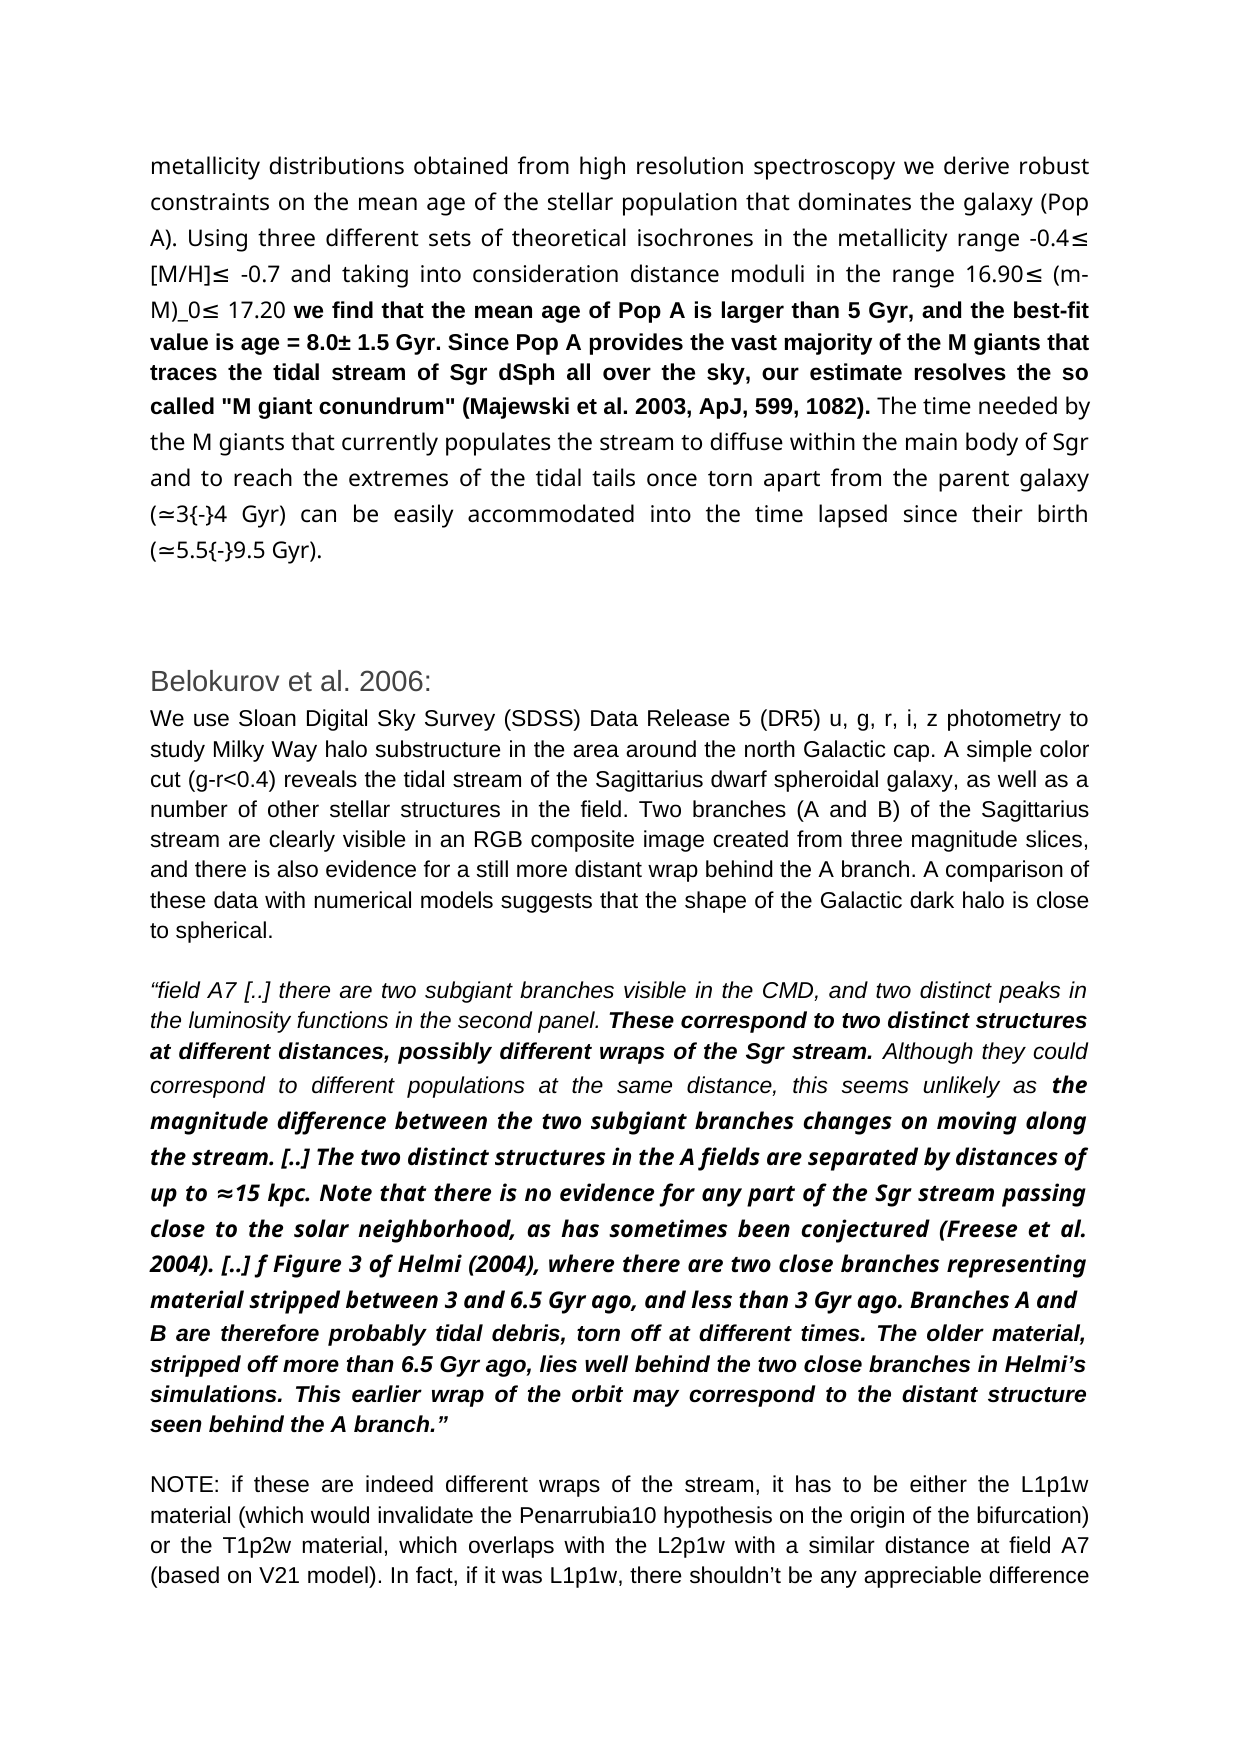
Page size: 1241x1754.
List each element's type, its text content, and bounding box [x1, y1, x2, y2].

subtitle Belokurov et al. 2006: [150, 663, 1090, 697]
text B are therefore probably tidal debris, torn off at different times. The older material, stripped off more than 6.5 Gyr ago, lies well behind the two close branches in Helmi’s simulations. This earlier wrap of the orbit may correspond to the distant structure seen behind the A branch.” [150, 1320, 1090, 1437]
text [150, 150, 1090, 565]
text “field A7 [..] there are two subgiant branches visible in the CMD, and two distinct peaks in the luminosity functions in the second panel. These correspond to two distinct structures at different distances, possibly different wraps of the Sgr stream. Although they could correspond to different populations at the same distance, this seems unlikely as the magnitude difference between the two subgiant branches changes on moving along the stream. [..] The two distinct structures in the A fields are separated by distances of up to ≈15 kpc. Note that there is no evidence for any part of the Sgr stream passing close to the solar neighborhood, as has sometimes been conjectured (Freese et al. 2004). [..] f Figure 3 of Helmi (2004), where there are two close branches representing material stripped between 3 and 6.5 Gyr ago, and less than 3 Gyr ago. Branches A and [150, 977, 1090, 1316]
text We use Sloan Digital Sky Survey (SDSS) Data Release 5 (DR5) u, g, r, i, z photometry to study Milky Way halo substructure in the area around the north Galactic cap. A simple color cut (g-r<0.4) reveals the tidal stream of the Sagittarius dwarf spheroidal galaxy, as well as a number of other stellar structures in the field. Two branches (A and B) of the Sagittarius stream are clearly visible in an RGB composite image created from three magnitude slices, and there is also evidence for a still more distant wrap behind the A branch. A comparison of these data with numerical models suggests that the shape of the Galactic dark halo is close to spherical. [150, 705, 1090, 943]
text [150, 1471, 1090, 1588]
